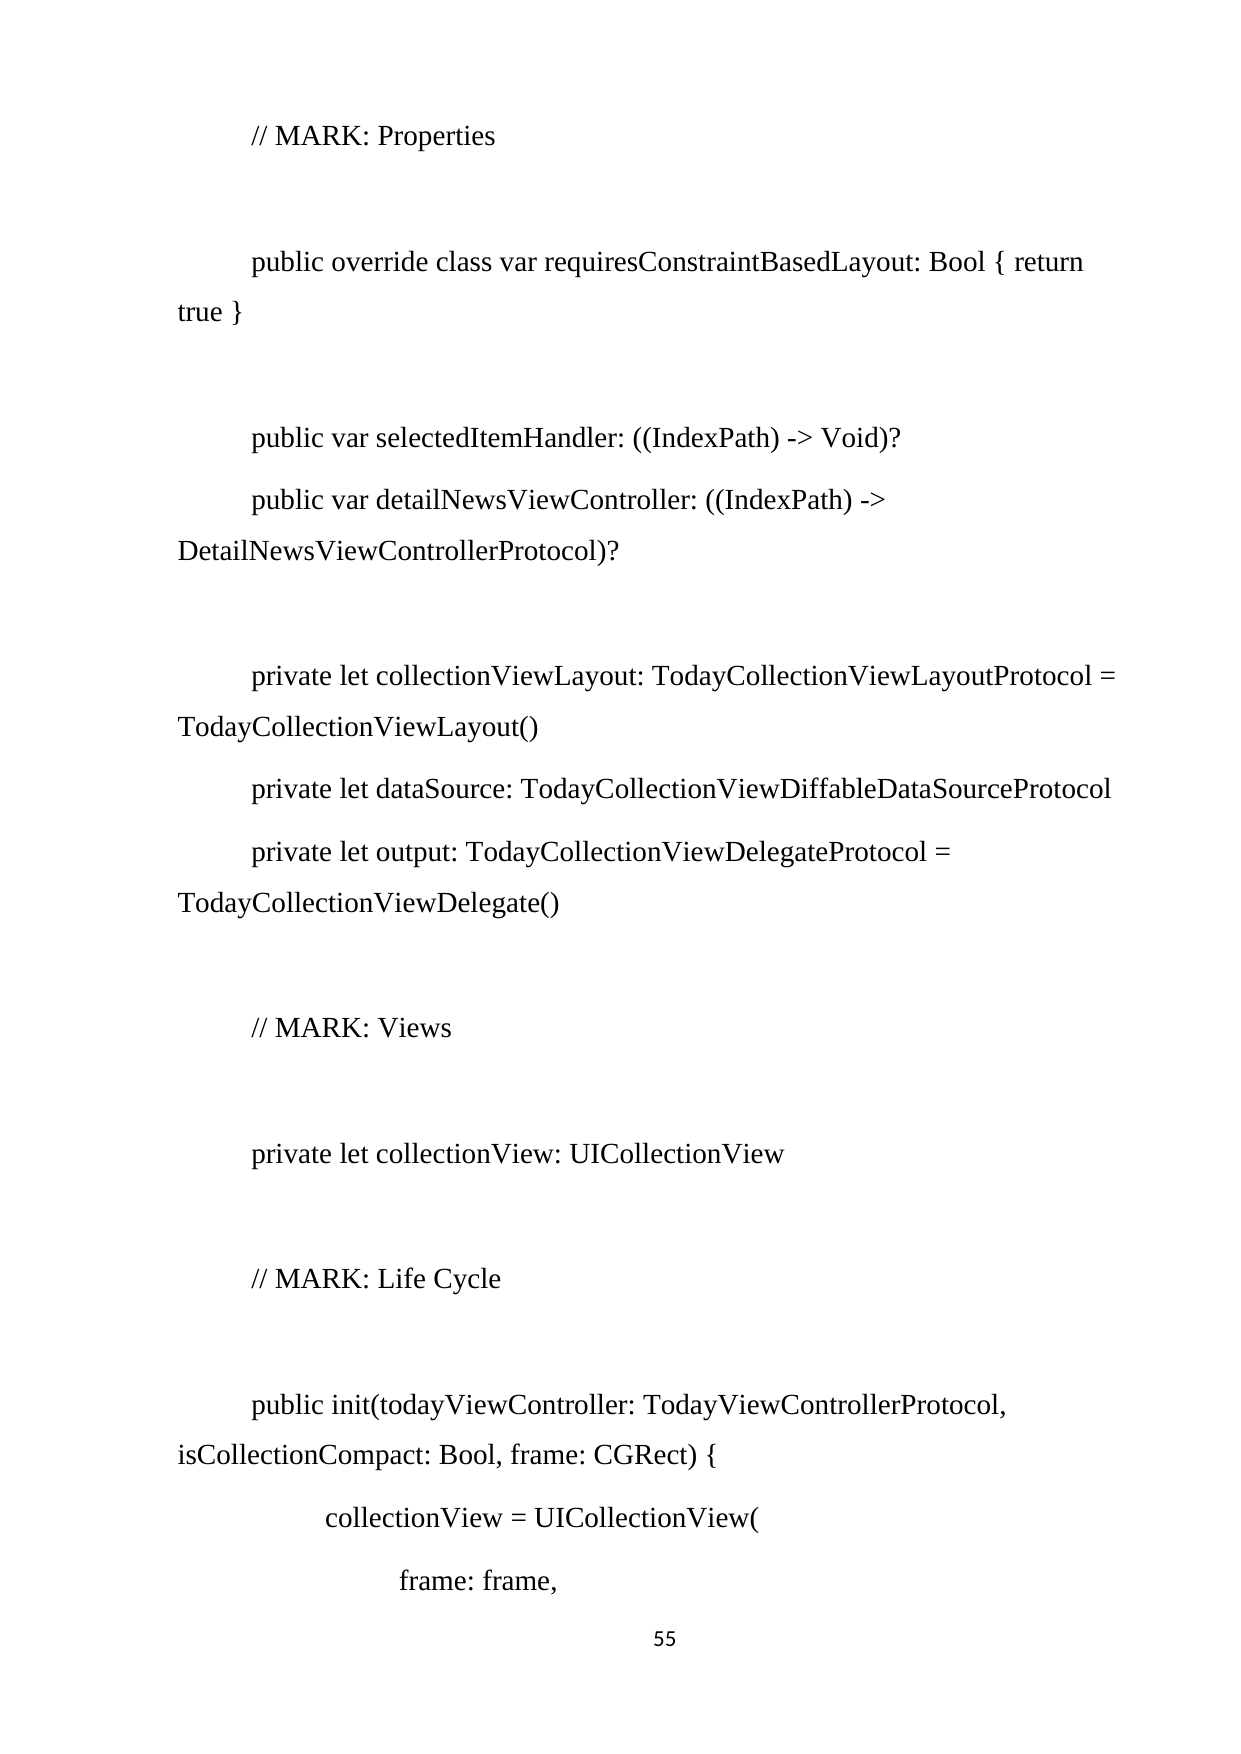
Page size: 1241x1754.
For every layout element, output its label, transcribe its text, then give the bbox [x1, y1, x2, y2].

text private let collectionViewLayout: TodayCollectionViewLayoutProtocol = TodayCollectionViewLayout() [177, 658, 1152, 742]
text // MARK: Properties [177, 118, 1152, 152]
text // MARK: Life Cycle [177, 1262, 1152, 1295]
text frame: frame, [177, 1563, 1152, 1597]
text public var detailNewsViewController: ((IndexPath) -> DetailNewsViewControllerProtocol)? [177, 482, 1152, 566]
text public init(todayViewController: TodayViewControllerProtocol, isCollectionCompact: Bool, frame: CGRect) { [177, 1387, 1152, 1471]
text collectionView = UICollectionView( [177, 1500, 1152, 1534]
text public override class var requiresConstraintBasedLayout: Bool { return true } [177, 244, 1152, 328]
text private let output: TodayCollectionViewDelegateProtocol = TodayCollectionViewDelegate() [177, 834, 1152, 918]
text private let dataSource: TodayCollectionViewDiffableDataSourceProtocol [177, 772, 1152, 805]
text // MARK: Views [177, 1010, 1152, 1044]
text public var selectedItemHandler: ((IndexPath) -> Void)? [177, 420, 1152, 453]
text private let collectionView: UICollectionView [177, 1136, 1152, 1169]
